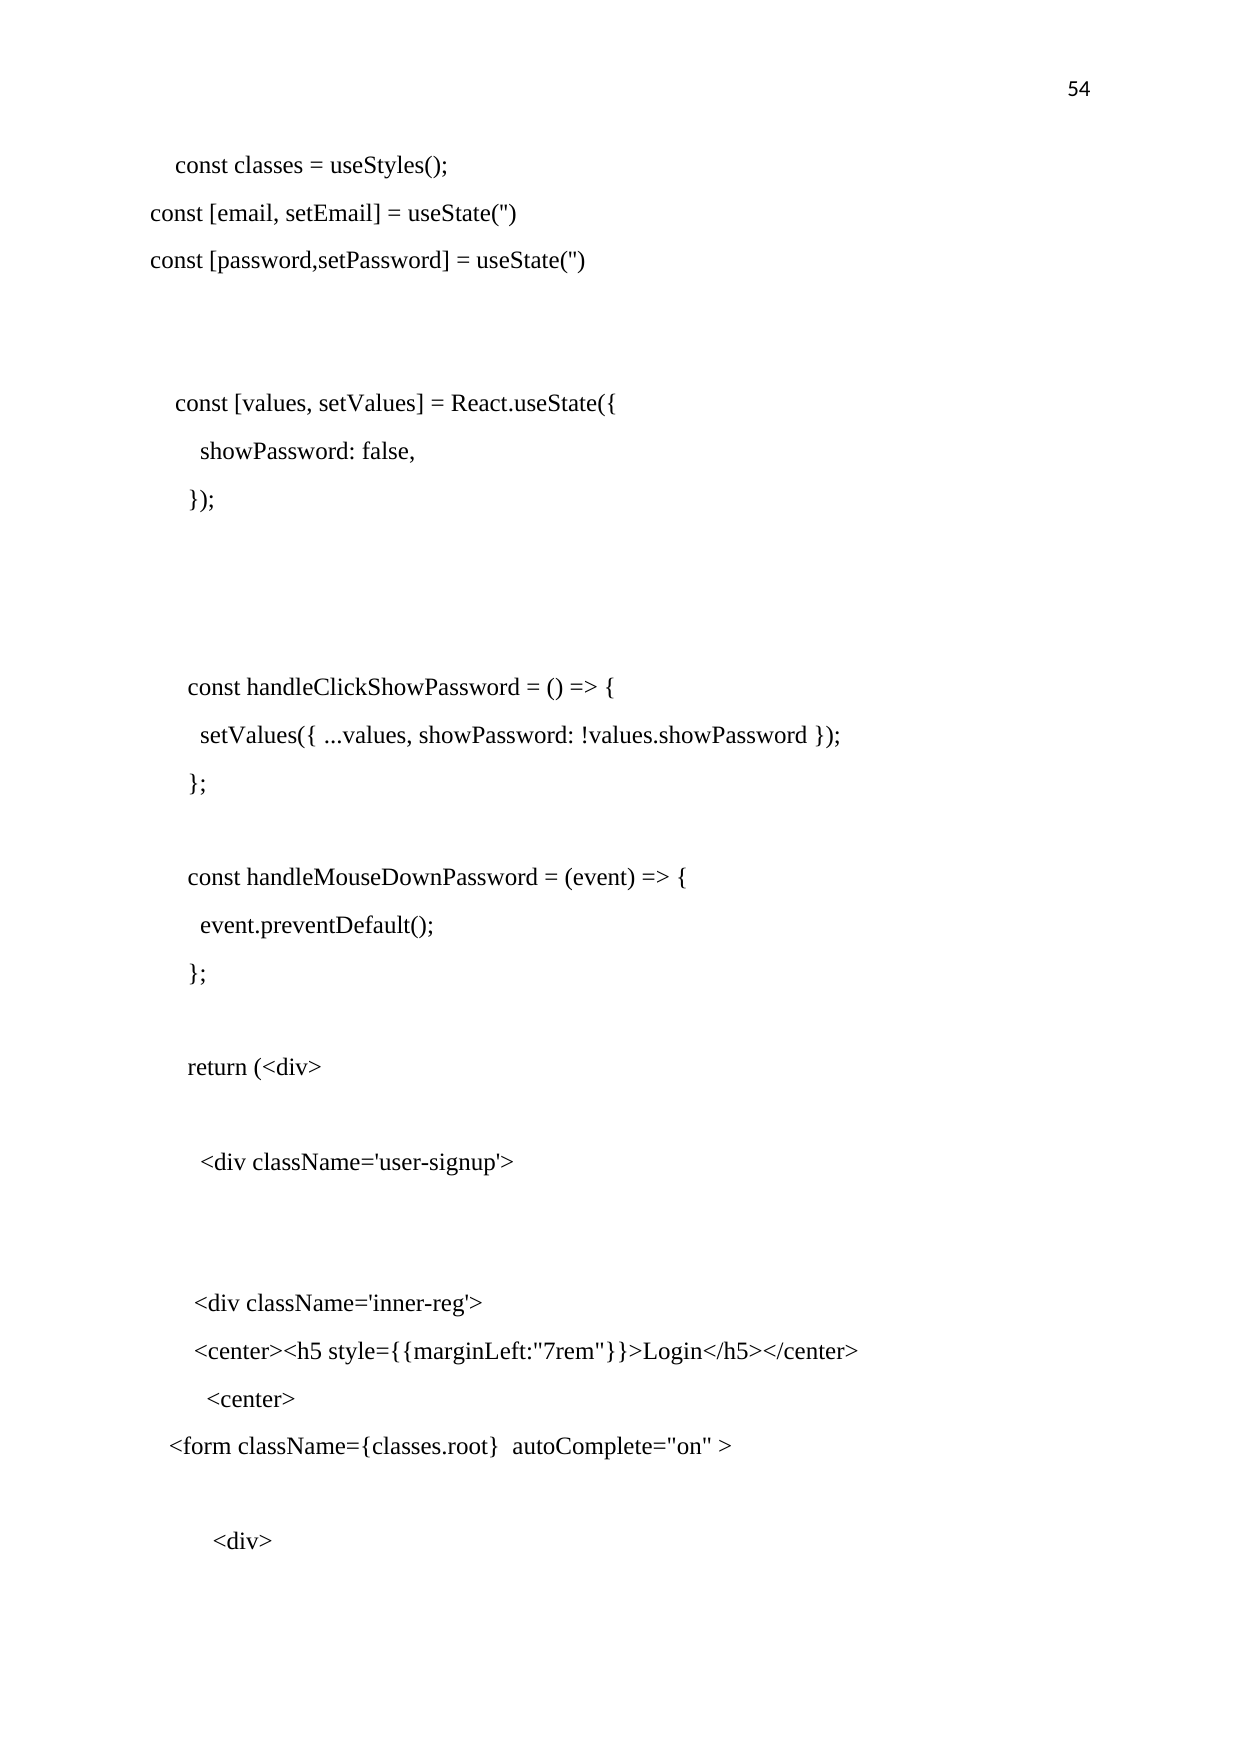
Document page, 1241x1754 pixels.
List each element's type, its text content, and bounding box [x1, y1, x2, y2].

text }; [150, 958, 1090, 986]
text <center> [150, 1384, 1090, 1412]
text const [values, setValues] = React.useState({ [150, 388, 1090, 417]
text const classes = useStyles(); [150, 150, 1090, 179]
text return (<div> [150, 1052, 1090, 1081]
text const [password,setPassword] = useState('') [150, 245, 1090, 274]
text <div className='user-signup'> [150, 1147, 1090, 1176]
text event.preventDefault(); [150, 910, 1090, 939]
text <form className={classes.root} autoComplete="on" > [150, 1431, 1090, 1460]
text setValues({ ...values, showPassword: !values.showPassword }); [150, 720, 1090, 749]
text const [email, setEmail] = useState('') [150, 198, 1090, 226]
text showPassword: false, [150, 436, 1090, 465]
text }); [150, 484, 1090, 513]
text const handleClickShowPassword = () => { [150, 672, 1090, 701]
text const handleMouseDownPassword = (event) => { [150, 862, 1090, 891]
text <center><h5 style={{marginLeft:"7rem"}}>Login</h5></center> [150, 1336, 1090, 1365]
text }; [150, 768, 1090, 796]
text <div className='inner-reg'> [150, 1288, 1090, 1317]
text <div> [150, 1526, 1090, 1555]
